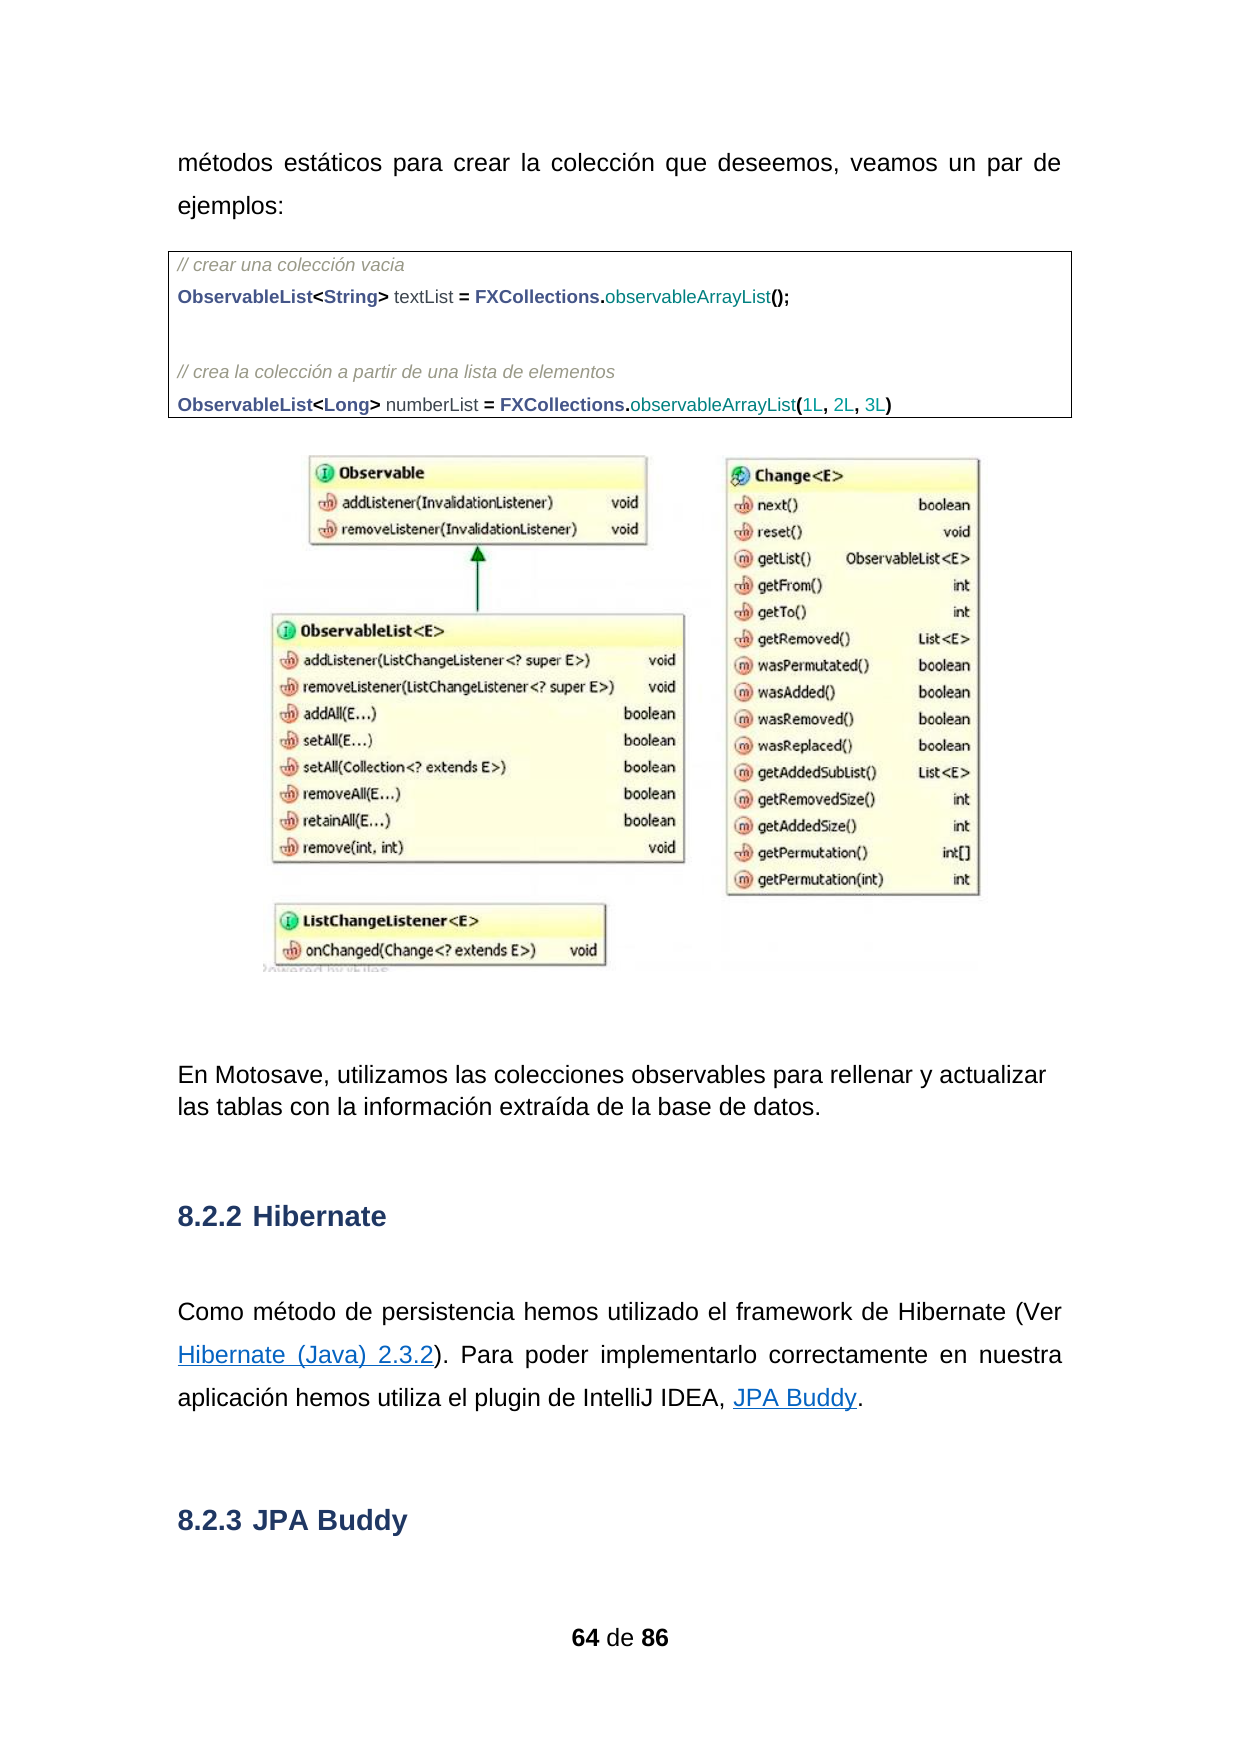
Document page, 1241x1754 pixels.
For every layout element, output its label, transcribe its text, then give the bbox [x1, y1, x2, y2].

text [177, 148, 1063, 219]
text Como método de persistencia hemos utilizado el framework de Hibernate (Ver Hibernate (Java) 2.3.2). Para poder implementarlo correctamente en nuestra aplicación hemos utiliza el plugin de IntelliJ IDEA, JPA Buddy. [177, 1297, 1063, 1412]
subtitle JPA Buddy [177, 1503, 1063, 1536]
picture [245, 445, 995, 982]
text En Motosave, utilizamos las colecciones observables para rellenar y actualizar las tablas con la información extraída de la base de datos. [177, 1060, 1063, 1120]
text // crear una colección vacia ObservableList<String> textList = FXCollections.observableArrayList(); // crea la colección a partir de una lista de elementos ObservableList<Long> numberList = FXCollections.observableArrayList(1L, 2L, 3L) [169, 252, 1071, 417]
subtitle Hibernate [177, 1199, 1063, 1232]
